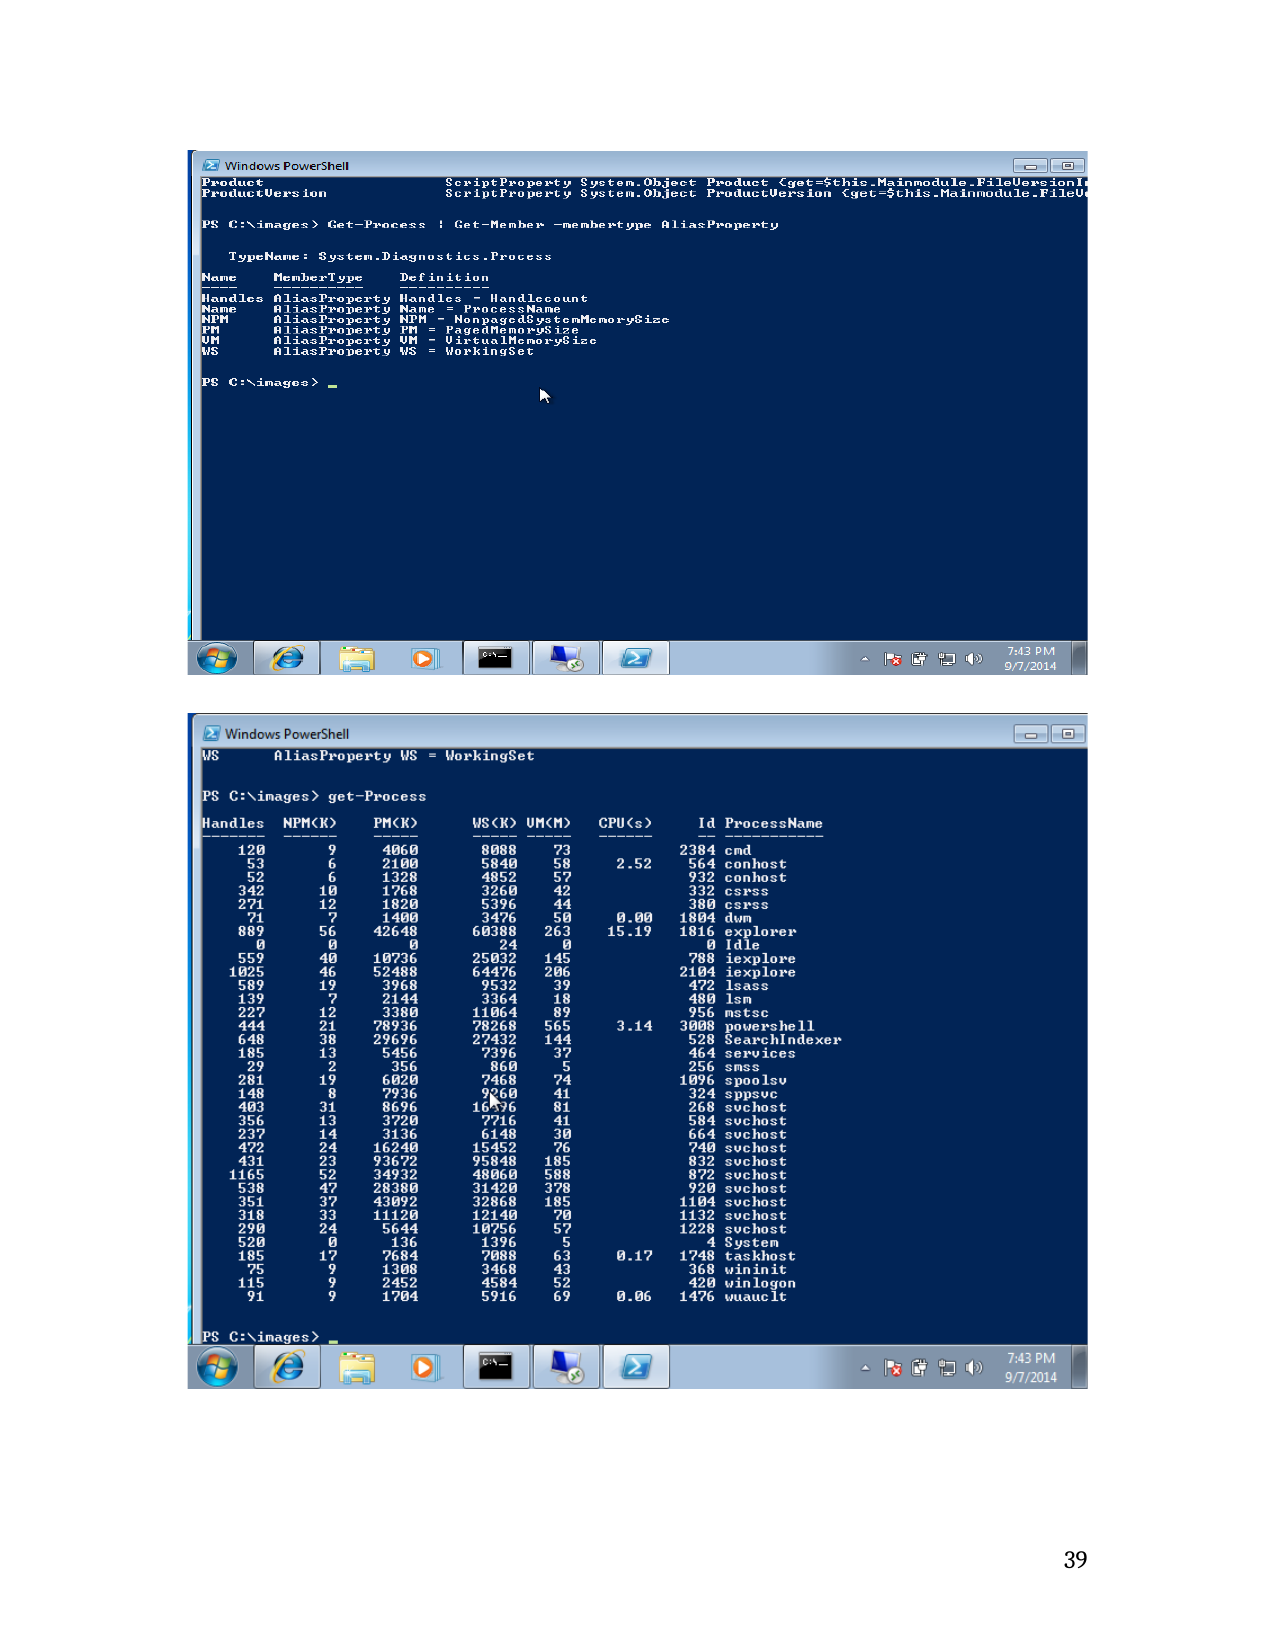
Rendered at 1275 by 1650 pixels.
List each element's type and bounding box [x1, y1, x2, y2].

picture [187, 150, 1088, 675]
picture [187, 713, 1088, 1389]
